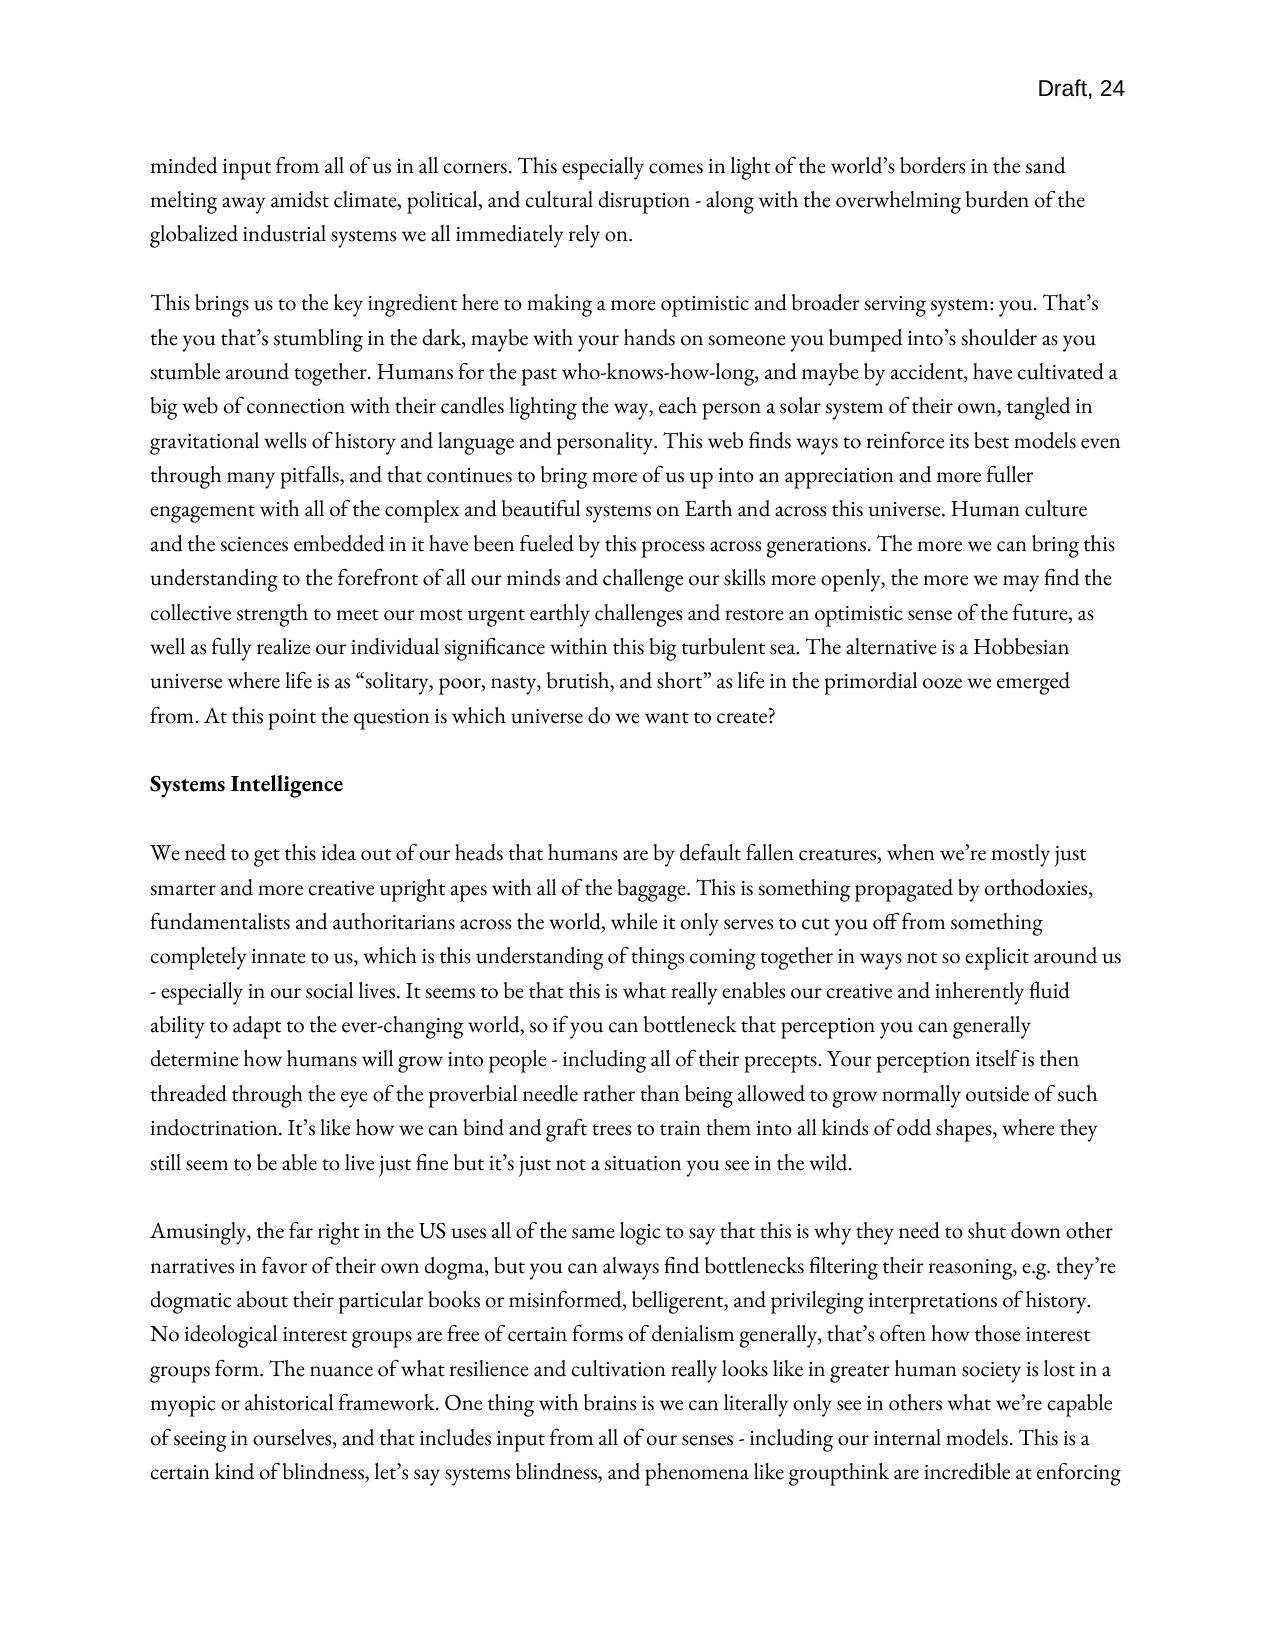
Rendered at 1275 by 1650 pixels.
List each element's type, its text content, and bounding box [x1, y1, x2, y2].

text We need to get this idea out of our heads that humans are by default fallen creatures, when we’re mostly just smarter and more creative upright apes with all of the baggage. This is something propagated by orthodoxies, fundamentalists and authoritarians across the world, while it only serves to cut you off from something completely innate to us, which is this understanding of things coming together in ways not so explicit around us - especially in our social lives. It seems to be that this is what really enables our creative and inherently fluid ability to adapt to the ever-changing world, so if you can bottleneck that perception you can generally determine how humans will grow into people - including all of their precepts. Your perception itself is then threaded through the eye of the proverbial needle rather than being allowed to grow normally outside of such indoctrination. It’s like how we can bind and graft trees to train them into all kinds of odd shapes, where they still seem to be able to live just fine but it’s just not a situation you see in the wild. [150, 837, 1125, 1177]
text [150, 150, 1125, 249]
text Systems Intelligence [150, 769, 1125, 799]
text This brings us to the key ingredient here to making a more optimistic and broader serving system: you. That’s the you that’s stumbling in the dark, maybe with your hands on someone you bumped into’s shoulder as you stumble around together. Humans for the past who-knows-how-long, and maybe by accident, have cultivated a big web of connection with their candles lighting the way, each person a solar system of their own, tangled in gravitational wells of history and language and personality. This web finds ways to reinforce its best models even through many pitfalls, and that continues to bring more of us up into an appreciation and more fuller engagement with all of the complex and beautiful systems on Earth and across this universe. Human culture and the sciences embedded in it have been fueled by this process across generations. The more we can bring this understanding to the forefront of all our minds and challenge our skills more openly, the more we may find the collective strength to meet our most urgent earthly challenges and restore an optimistic sense of the future, as well as fully realize our individual significance within this big turbulent sea. The alternative is a Hobbesian universe where life is as “solitary, poor, nasty, brutish, and short” as life in the primordial ooze we emerged from. At this point the question is which universe do we want to create? [150, 287, 1125, 730]
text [150, 1216, 1125, 1486]
